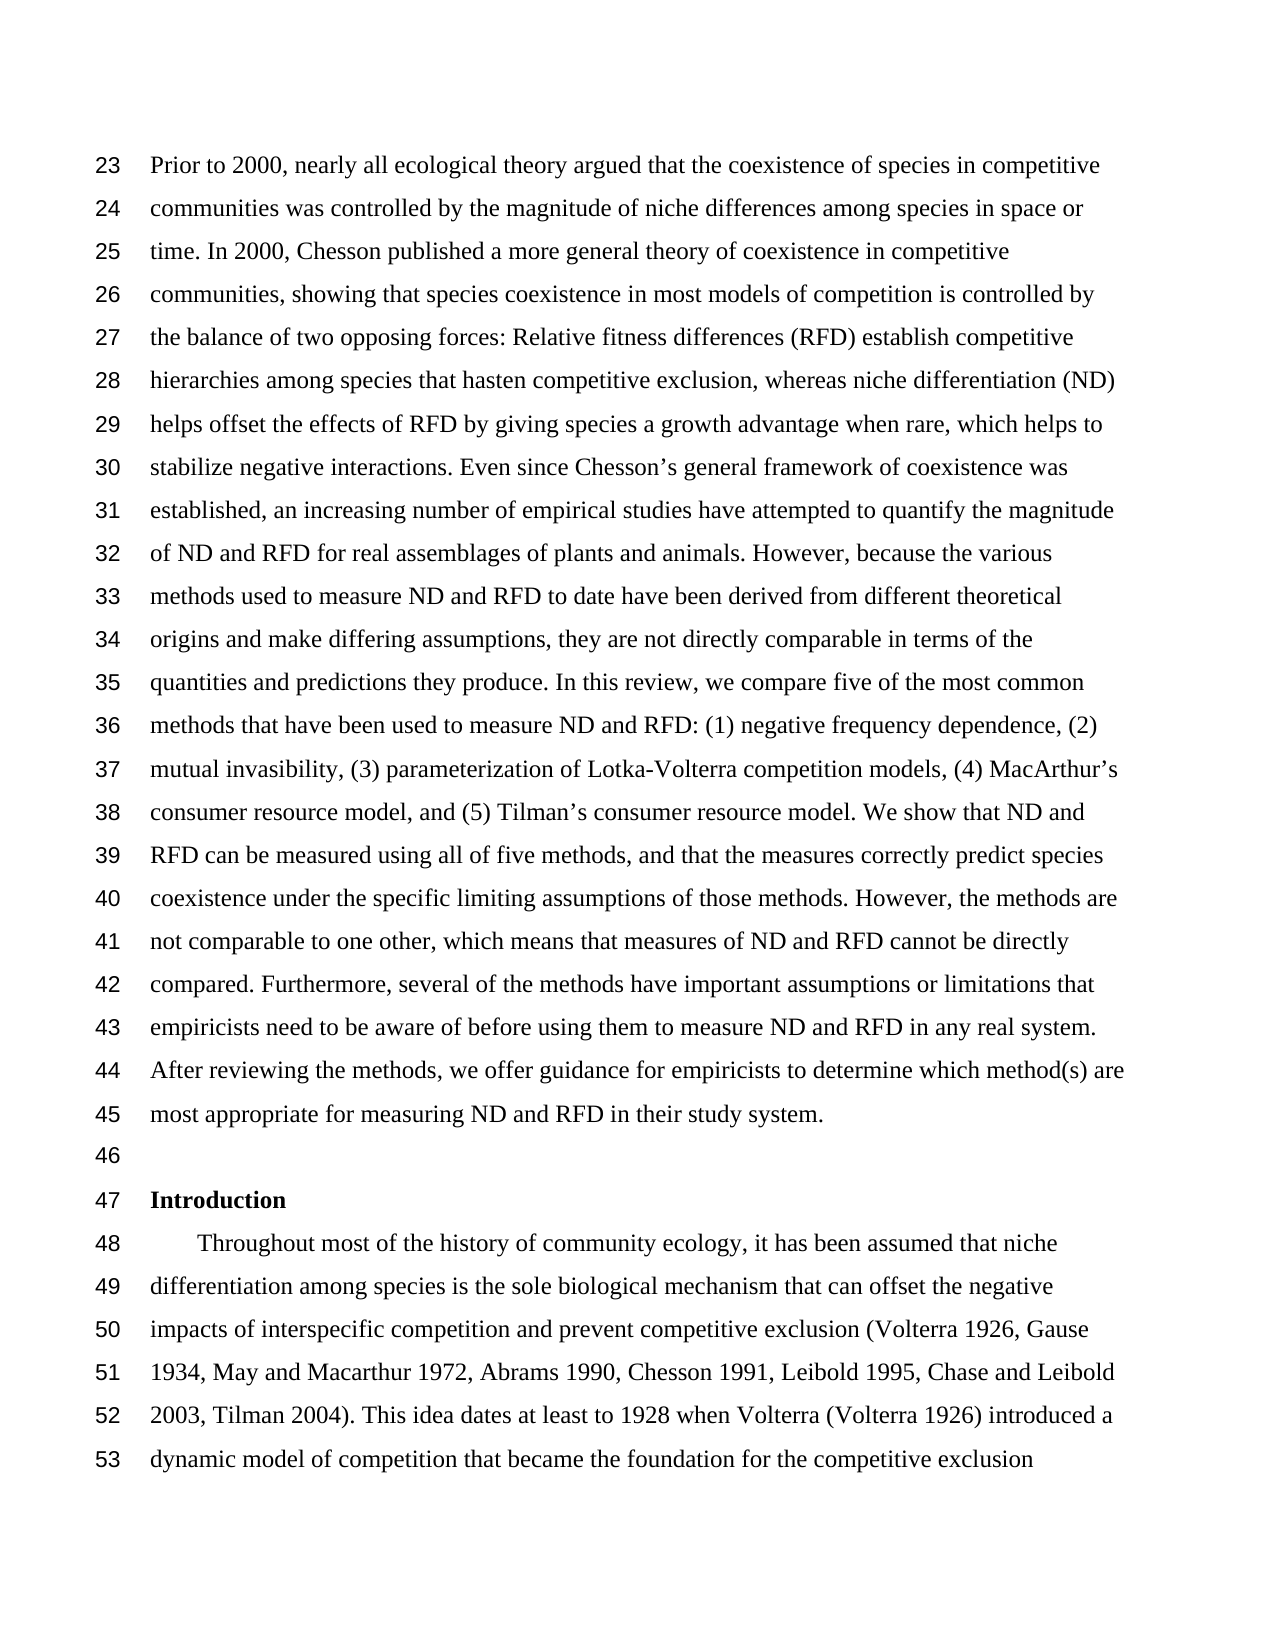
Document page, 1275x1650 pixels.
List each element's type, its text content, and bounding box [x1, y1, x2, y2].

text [150, 1228, 1125, 1472]
text Introduction [150, 1185, 1125, 1214]
text Prior to 2000, nearly all ecological theory argued that the coexistence of species in competitive communities was controlled by the magnitude of niche differences among species in space or time. In 2000, Chesson published a more general theory of coexistence in competitive communities, showing that species coexistence in most models of competition is controlled by the balance of two opposing forces: Relative fitness differences (RFD) establish competitive hierarchies among species that hasten competitive exclusion, whereas niche differentiation (ND) helps offset the effects of RFD by giving species a growth advantage when rare, which helps to stabilize negative interactions. Even since Chesson’s general framework of coexistence was established, an increasing number of empirical studies have attempted to quantify the magnitude of ND and RFD for real assemblages of plants and animals. However, because the various methods used to measure ND and RFD to date have been derived from different theoretical origins and make differing assumptions, they are not directly comparable in terms of the quantities and predictions they produce. In this review, we compare five of the most common methods that have been used to measure ND and RFD: (1) negative frequency dependence, (2) mutual invasibility, (3) parameterization of Lotka-Volterra competition models, (4) MacArthur’s consumer resource model, and (5) Tilman’s consumer resource model. We show that ND and RFD can be measured using all of five methods, and that the measures correctly predict species coexistence under the specific limiting assumptions of those methods. However, the methods are not comparable to one other, which means that measures of ND and RFD cannot be directly compared. Furthermore, several of the methods have important assumptions or limitations that empiricists need to be aware of before using them to measure ND and RFD in any real system. After reviewing the methods, we offer guidance for empiricists to determine which method(s) are most appropriate for measuring ND and RFD in their study system. [150, 150, 1125, 1127]
